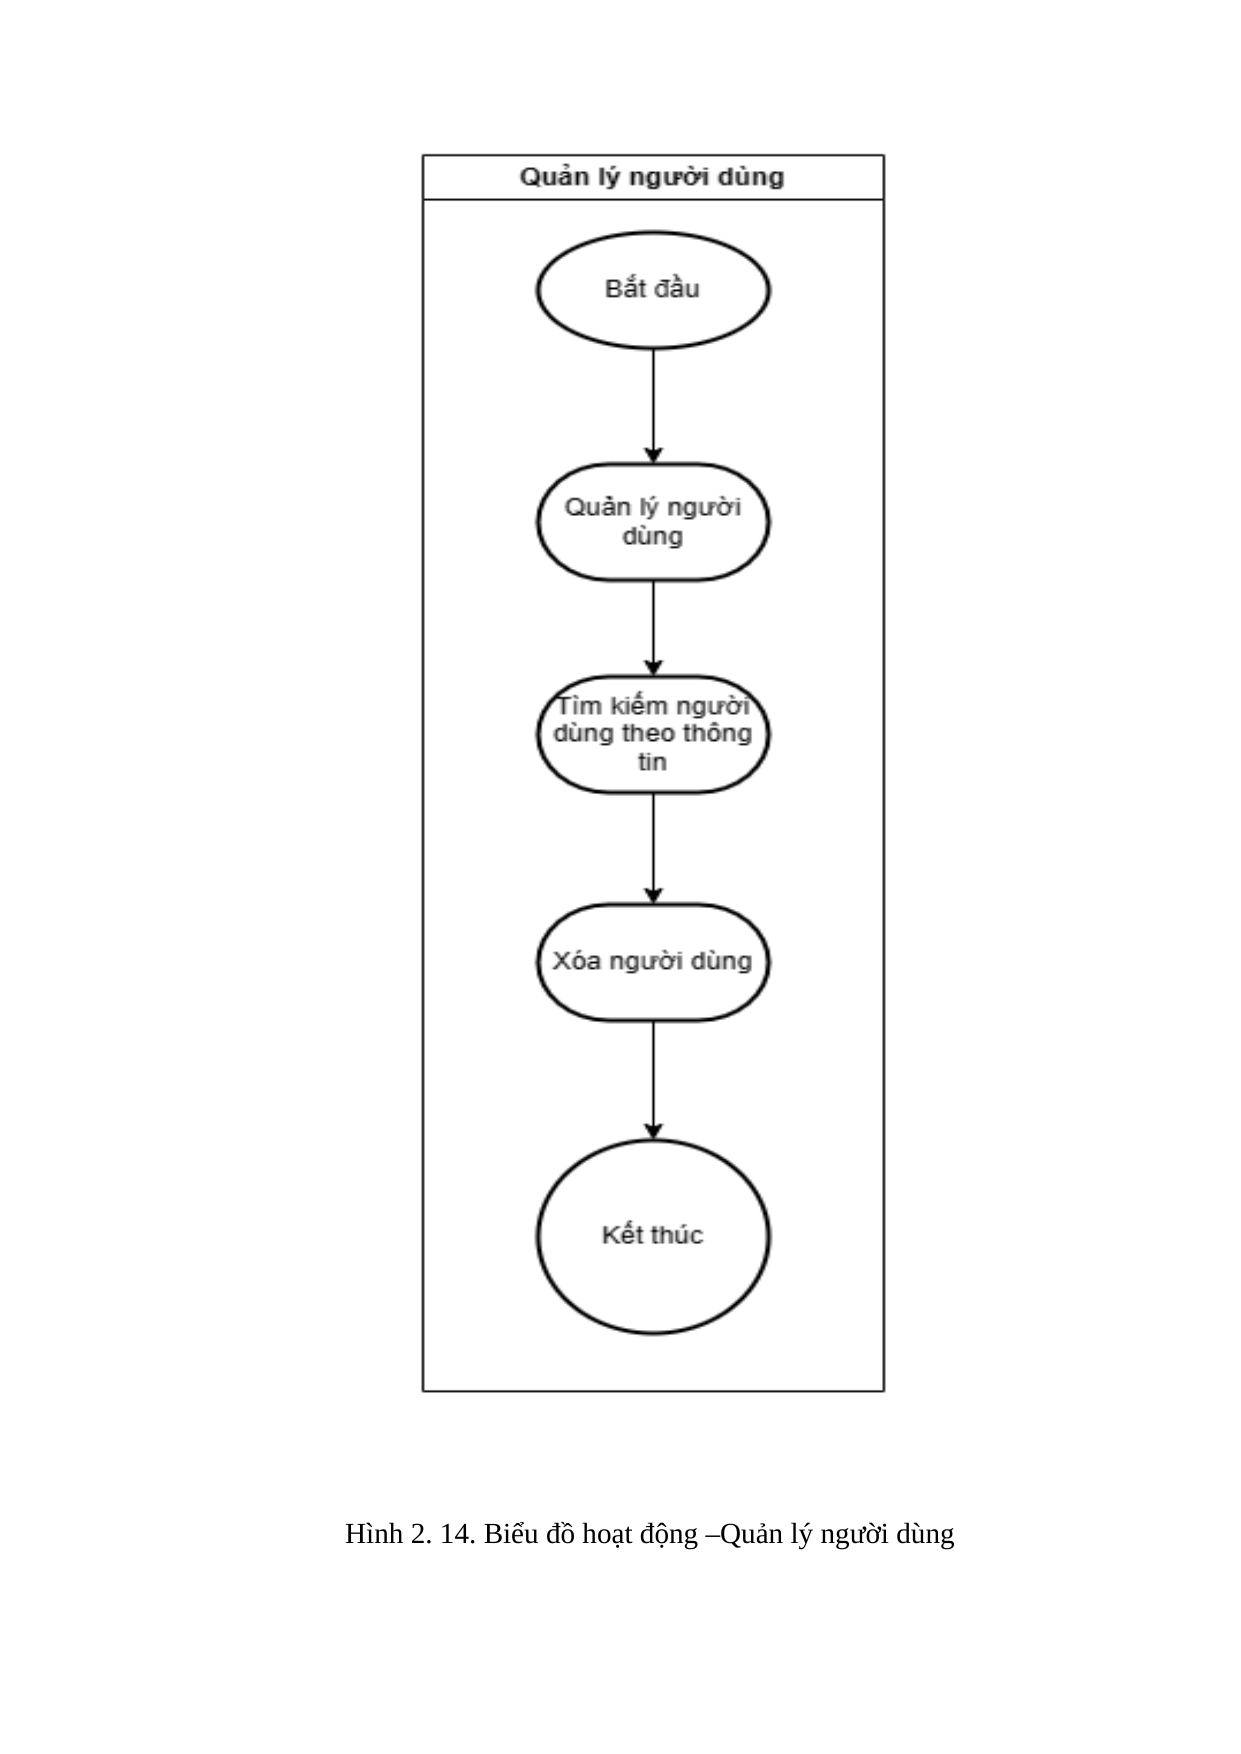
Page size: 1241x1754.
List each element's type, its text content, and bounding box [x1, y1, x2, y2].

text Hình 2. 14. Biểu đồ hoạt động –Quản lý người dùng [177, 1517, 1122, 1550]
picture [381, 118, 918, 1499]
